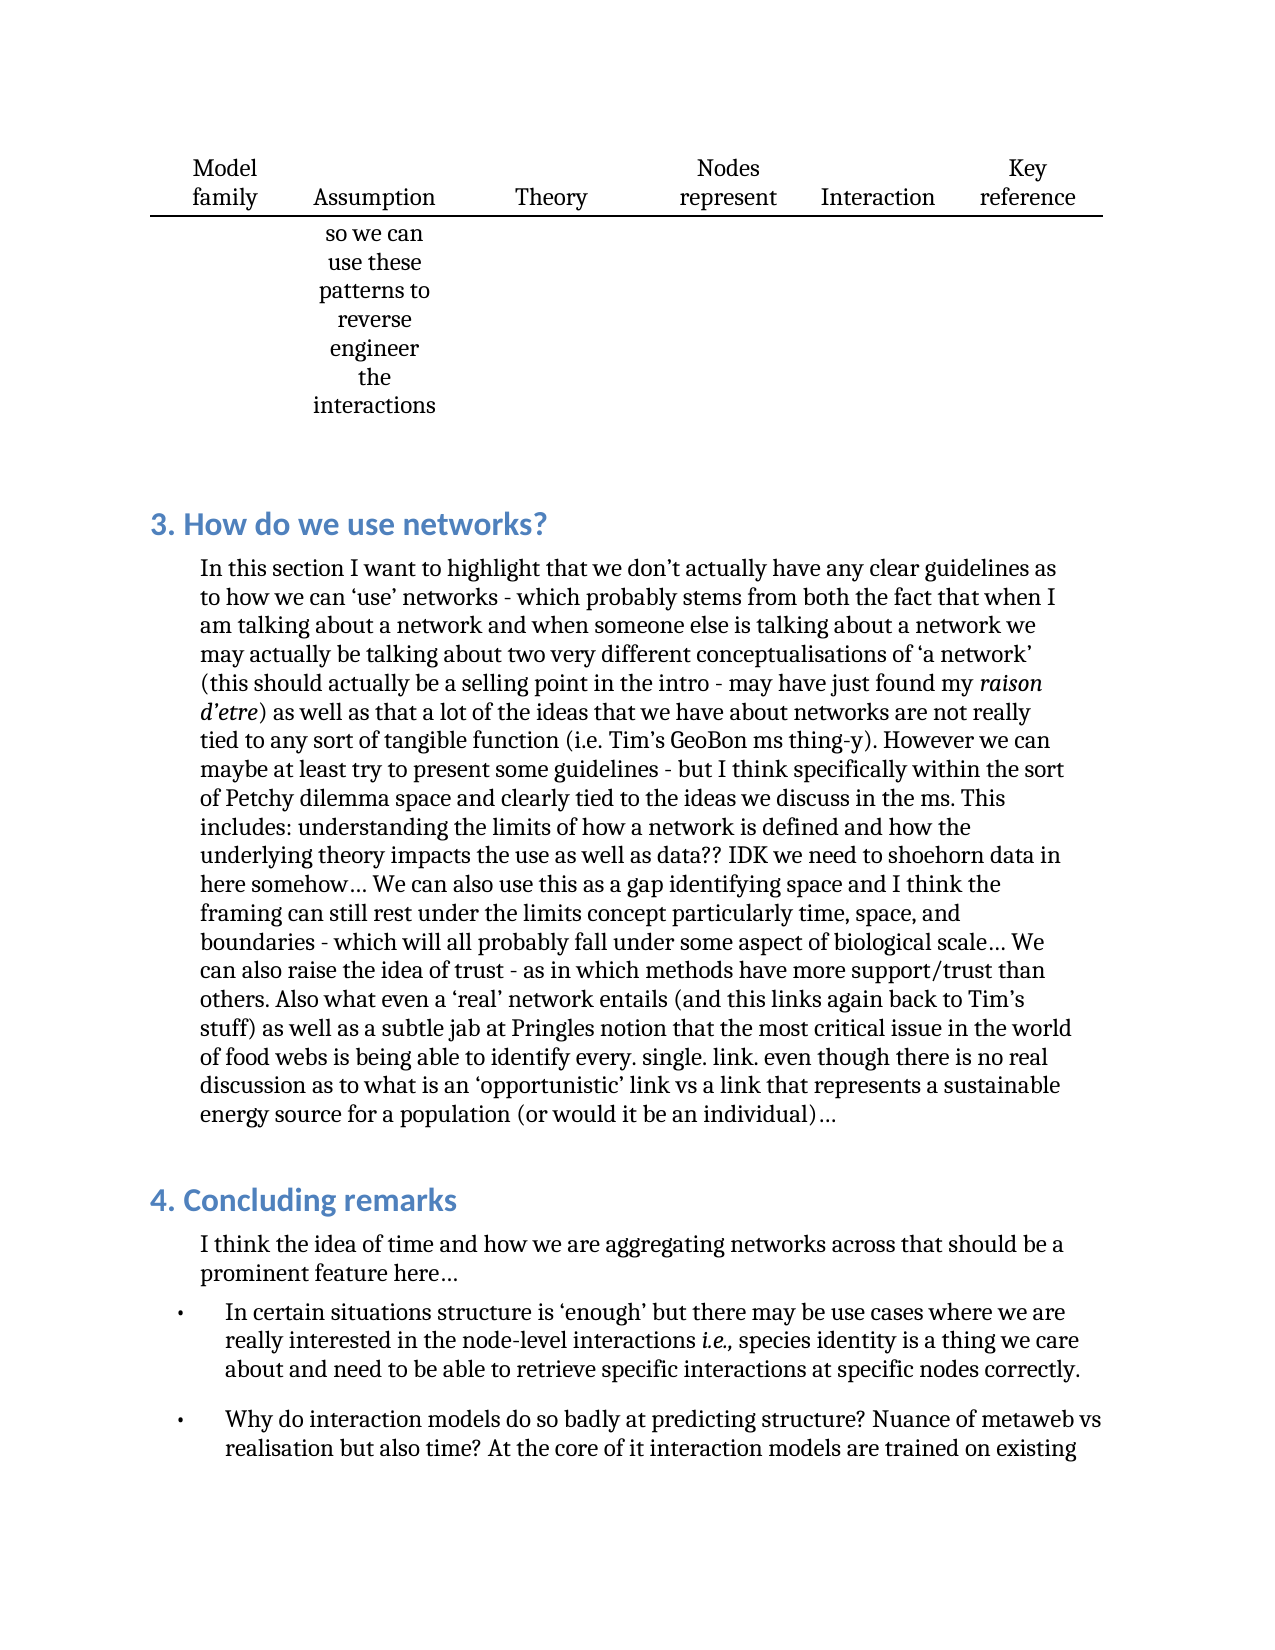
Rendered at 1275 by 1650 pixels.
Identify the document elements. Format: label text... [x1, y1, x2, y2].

text In this section I want to highlight that we don’t actually have any clear guidelines as to how we can ‘use’ networks - which probably stems from both the fact that when I am talking about a network and when someone else is talking about a network we may actually be talking about two very different conceptualisations of ‘a network’ (this should actually be a selling point in the intro - may have just found my raison d’etre) as well as that a lot of the ideas that we have about networks are not really tied to any sort of tangible function (i.e. Tim’s GeoBon ms thing-y). However we can maybe at least try to present some guidelines - but I think specifically within the sort of Petchy dilemma space and clearly tied to the ideas we discuss in the ms. This includes: understanding the limits of how a network is defined and how the underlying theory impacts the use as well as data?? IDK we need to shoehorn data in here somehow… We can also use this as a gap identifying space and I think the framing can still rest under the limits concept particularly time, space, and boundaries - which will all probably fall under some aspect of biological scale… We can also raise the idea of trust - as in which methods have more support/trust than others. Also what even a ‘real’ network entails (and this links again back to Tim’s stuff) as well as a subtle jab at Pringles notion that the most critical issue in the world of food webs is being able to identify every. single. link. even though there is no real discussion as to what is an ‘opportunistic’ link vs a link that represents a sustainable energy source for a population (or would it be an individual)… [200, 554, 1075, 1129]
subtitle 3. How do we use networks? [150, 502, 1125, 543]
list In certain situations structure is ‘enough’ but there may be use cases where we are really interested in the node-level interactions i.e., species identity is a thing we care about and need to be able to retrieve specific interactions at specific nodes correctly. [175, 1298, 1125, 1384]
text I think the idea of time and how we are aggregating networks across that should be a prominent feature here… [200, 1230, 1075, 1287]
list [175, 1405, 1125, 1462]
subtitle 4. Concluding remarks [150, 1179, 1125, 1219]
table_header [139, 150, 1114, 452]
